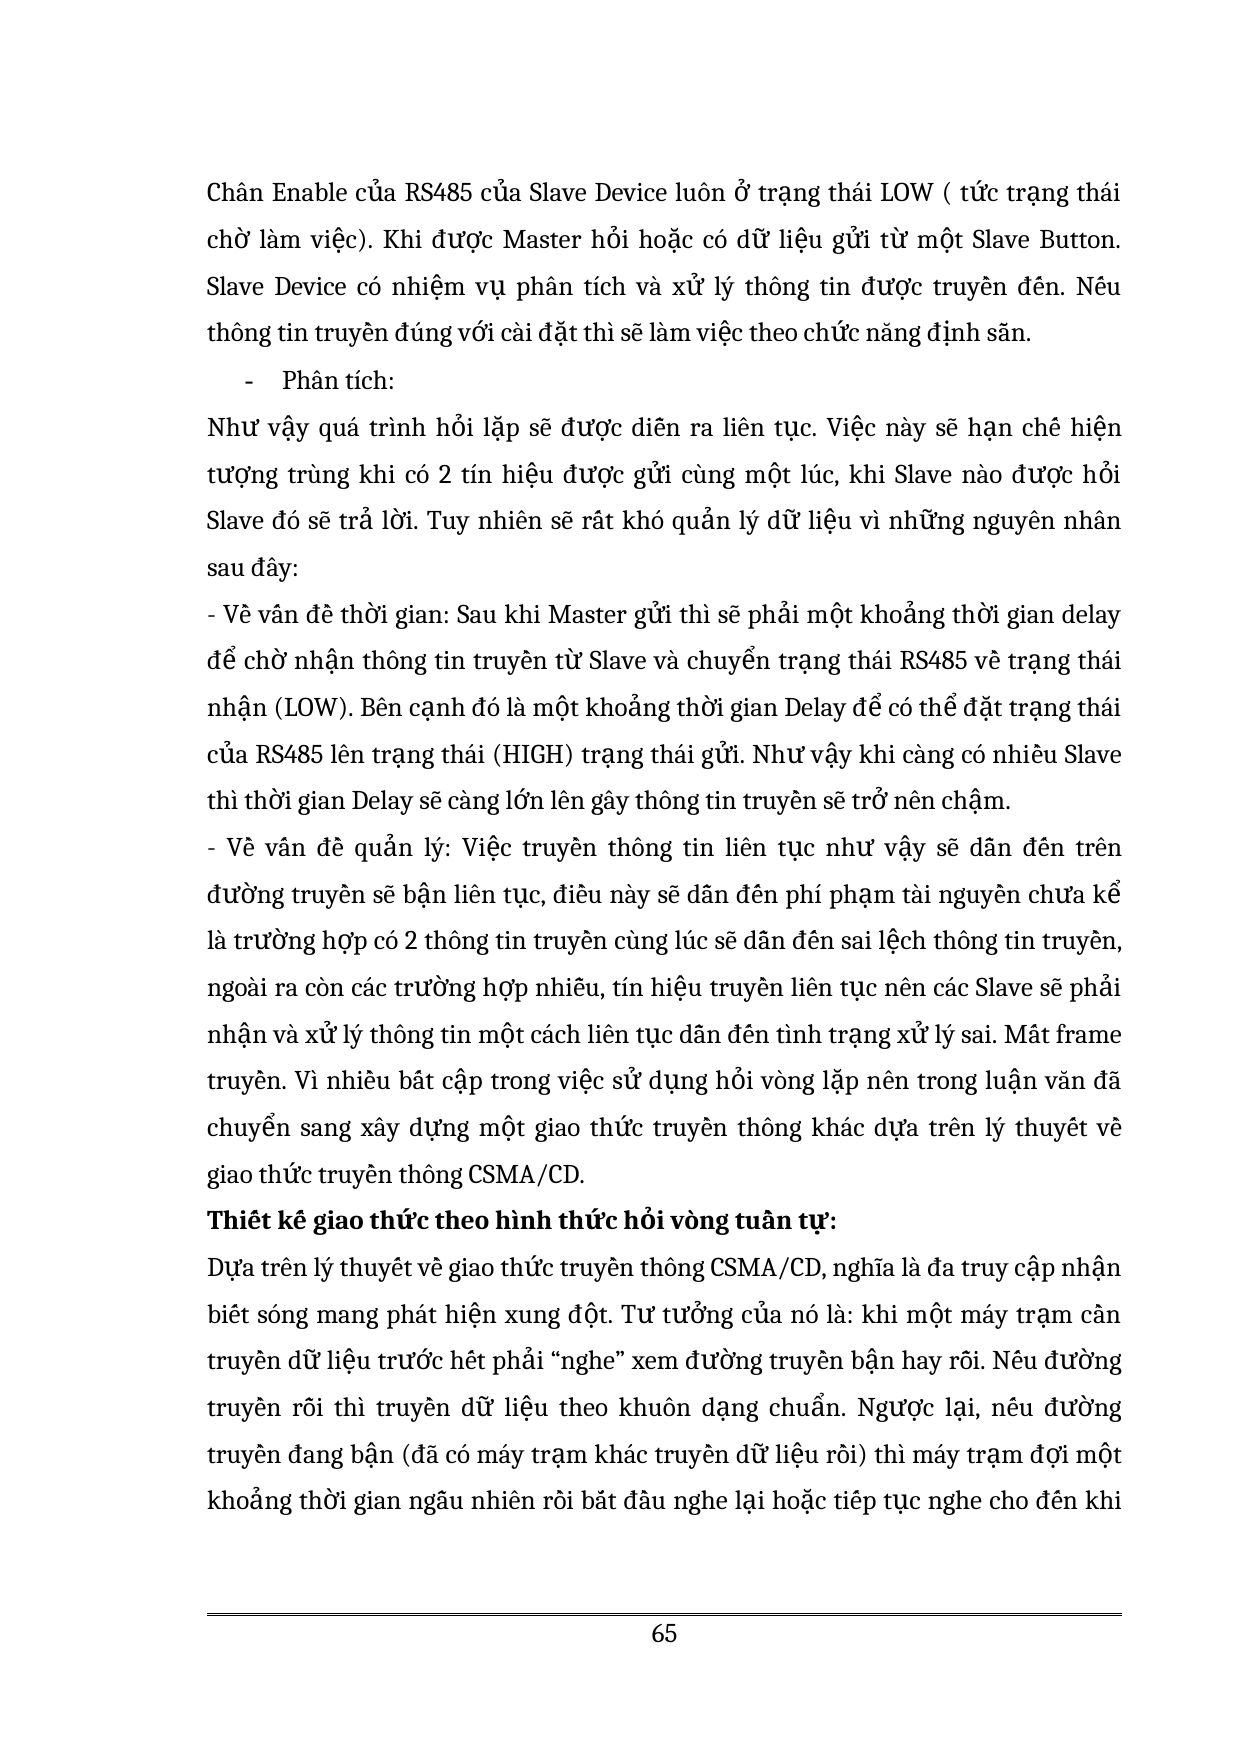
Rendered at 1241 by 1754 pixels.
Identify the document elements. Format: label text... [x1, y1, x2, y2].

text - Về vấn đề thời gian: Sau khi Master gửi thì sẽ phải một khoảng thời gian delay để chờ nhận thông tin truyền từ Slave và chuyển trạng thái RS485 về trạng thái nhận (LOW). Bên cạnh đó là một khoảng thời gian Delay để có thể đặt trạng thái của RS485 lên trạng thái (HIGH) trạng thái gửi. Như vậy khi càng có nhiều Slave thì thời gian Delay sẽ càng lớn lên gây thông tin truyền sẽ trở nên chậm. [207, 599, 1122, 816]
list Phân tích: [244, 364, 1122, 396]
text Thiết kế giao thức theo hình thức hỏi vòng tuần tự: [207, 1205, 1122, 1236]
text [207, 1252, 1122, 1516]
text - Về vấn đề quản lý: Việc truyền thông tin liên tục như vậy sẽ dẫn đến trên đường truyền sẽ bận liên tục, điều này sẽ dẫn đến phí phạm tài nguyền chưa kể là trường hợp có 2 thông tin truyền cùng lúc sẽ dẫn đến sai lệch thông tin truyền, ngoài ra còn các trường hợp nhiễu, tín hiệu truyền liên tục nên các Slave sẽ phải nhận và xử lý thông tin một cách liên tục dẫn đến tình trạng xử lý sai. Mất frame truyền. Vì nhiều bất cập trong việc sử dụng hỏi vòng lặp nên trong luận văn đã chuyển sang xây dựng một giao thức truyền thông khác dựa trên lý thuyết về giao thức truyền thông CSMA/CD. [207, 832, 1122, 1190]
text Chân Enable của RS485 của Slave Device luôn ở trạng thái LOW ( tức trạng thái chờ làm việc). Khi được Master hỏi hoặc có dữ liệu gửi từ một Slave Button. Slave Device có nhiệm vụ phân tích và xử lý thông tin được truyền đến. Nếu thông tin truyền đúng với cài đặt thì sẽ làm việc theo chức năng định sẵn. [207, 177, 1122, 348]
text Như vậy quá trình hỏi lặp sẽ được diễn ra liên tục. Việc này sẽ hạn chế hiện tượng trùng khi có 2 tín hiệu được gửi cùng một lúc, khi Slave nào được hỏi Slave đó sẽ trả lời. Tuy nhiên sẽ rất khó quản lý dữ liệu vì những nguyên nhân sau đây: [207, 412, 1122, 583]
